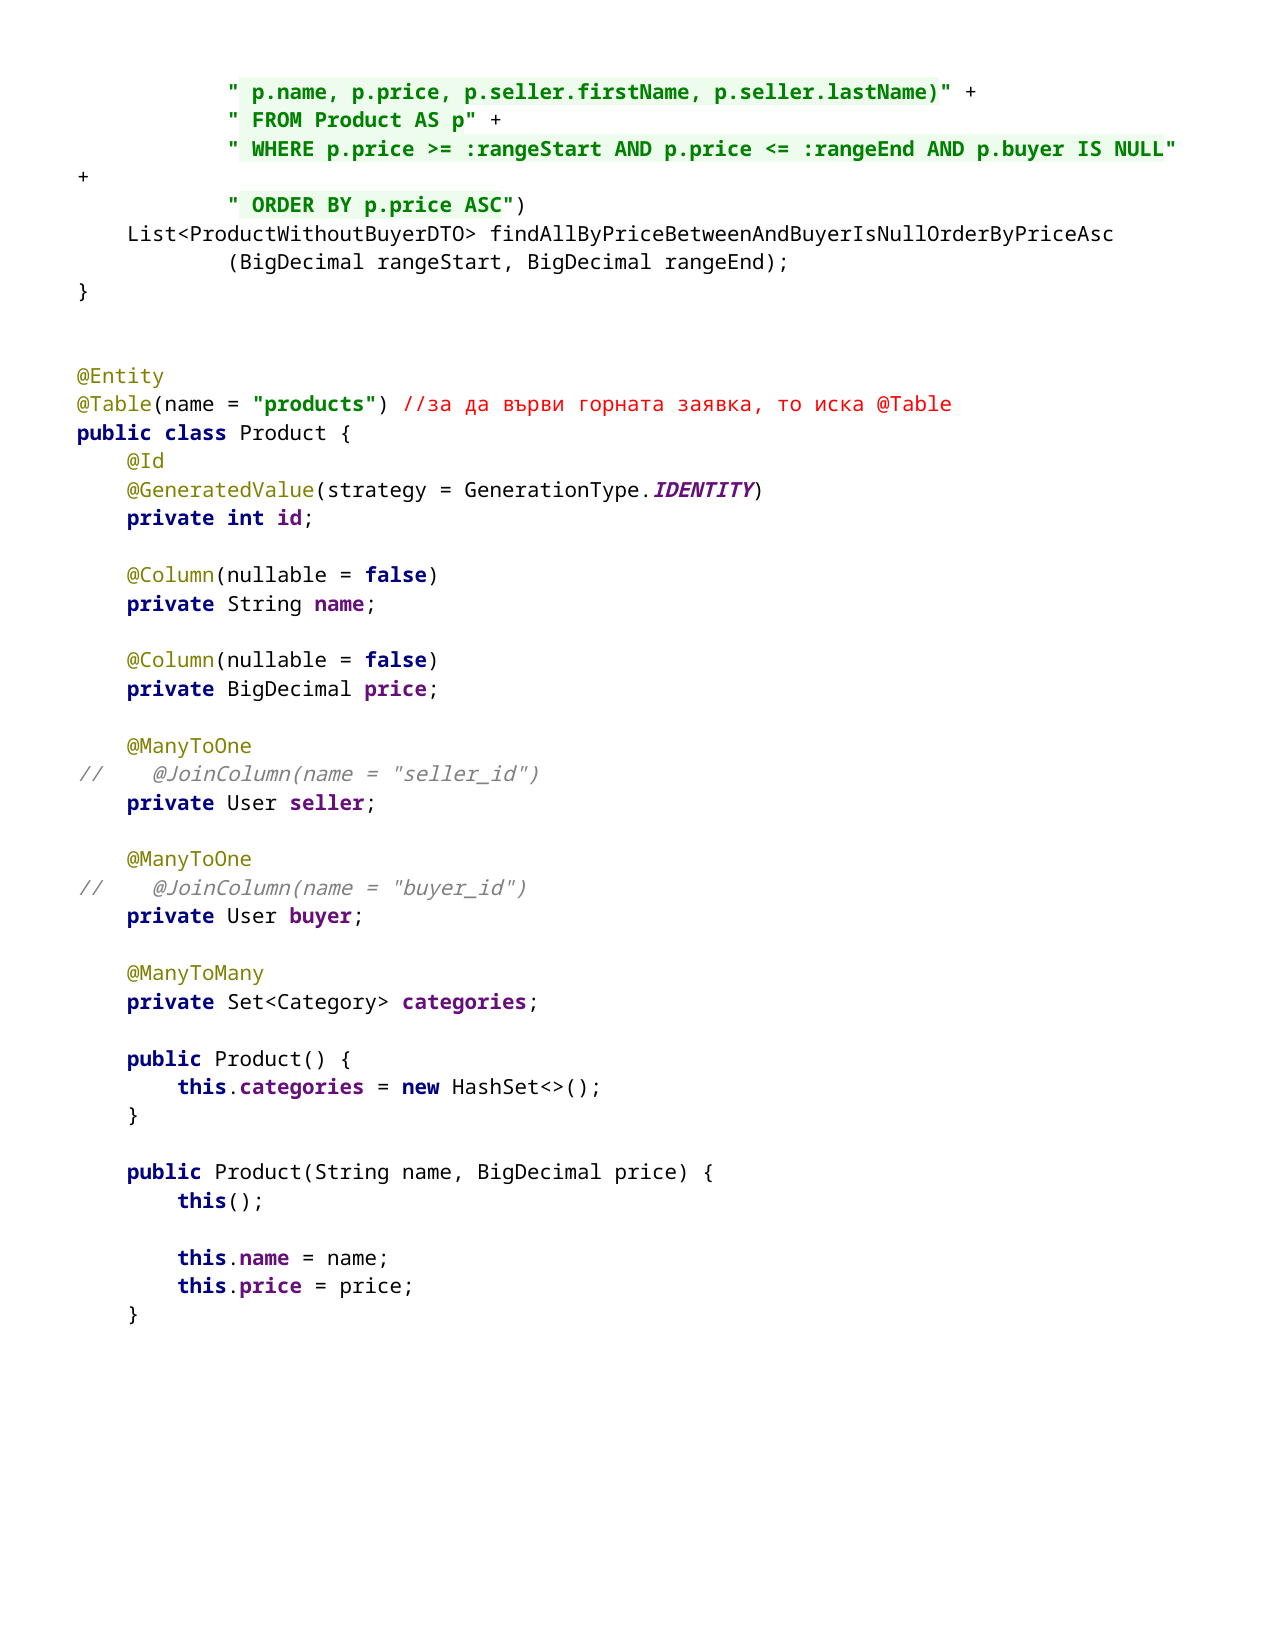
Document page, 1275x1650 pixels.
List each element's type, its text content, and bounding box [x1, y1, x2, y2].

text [77, 77, 1198, 304]
text @Entity @Table(name = "products") //за да върви горната заявка, то иска @Table public class Product { @Id @GeneratedValue(strategy = GenerationType.IDENTITY) private int id; @Column(nullable = false) private String name; @Column(nullable = false) private BigDecimal price; @ManyToOne // @JoinColumn(name = "seller_id") private User seller; @ManyToOne // @JoinColumn(name = "buyer_id") private User buyer; @ManyToMany private Set<Category> categories; public Product() { this.categories = new HashSet<>(); } public Product(String name, BigDecimal price) { this(); this.name = name; this.price = price; } [77, 361, 1198, 1328]
